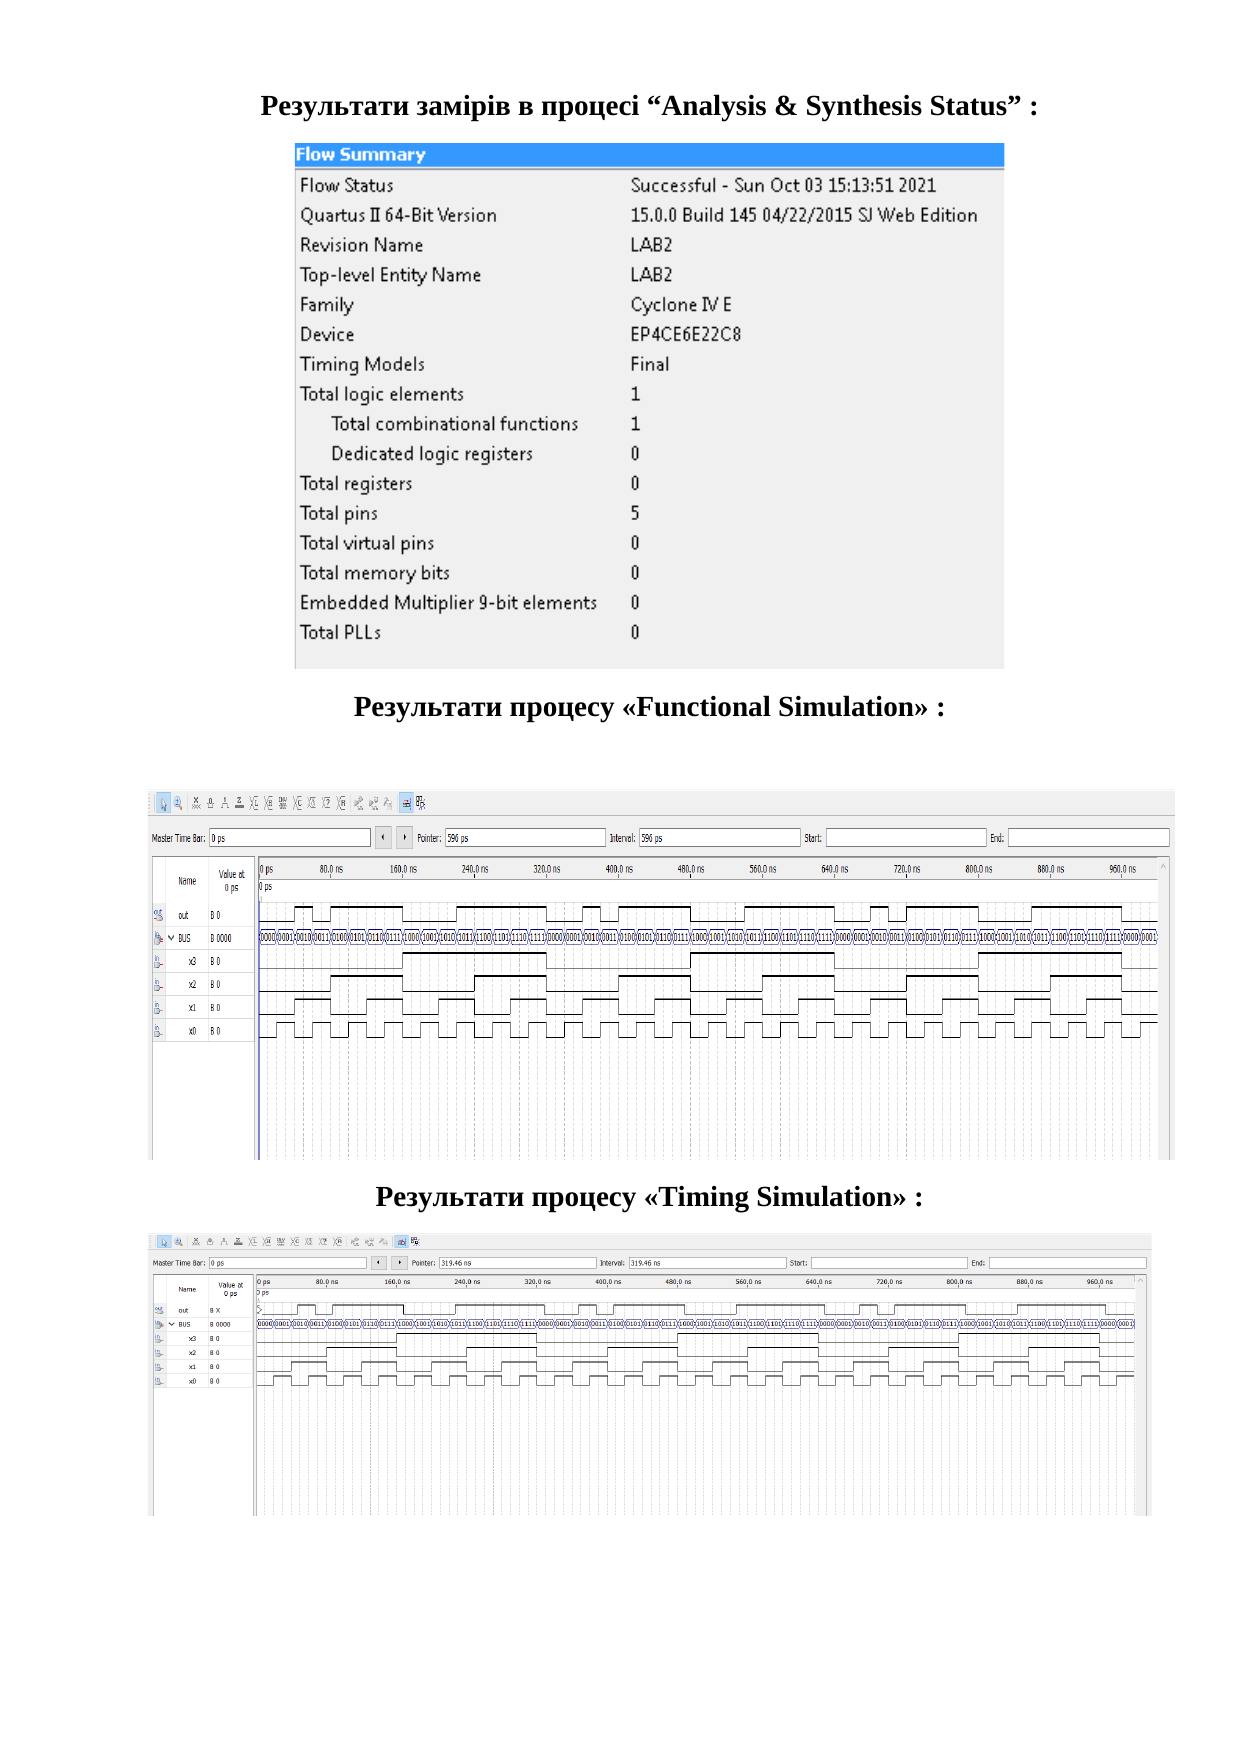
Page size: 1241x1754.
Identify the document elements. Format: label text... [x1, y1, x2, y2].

text Результати замірів в процесі “Analysis & Synthesis Status” : [148, 88, 1152, 122]
picture [147, 789, 1175, 1160]
text Результати процесу «Timing Simulation» : [148, 1179, 1152, 1213]
text Результати процесу «Functional Simulation» : [148, 689, 1152, 722]
picture [294, 143, 1005, 669]
picture [147, 1233, 1152, 1516]
